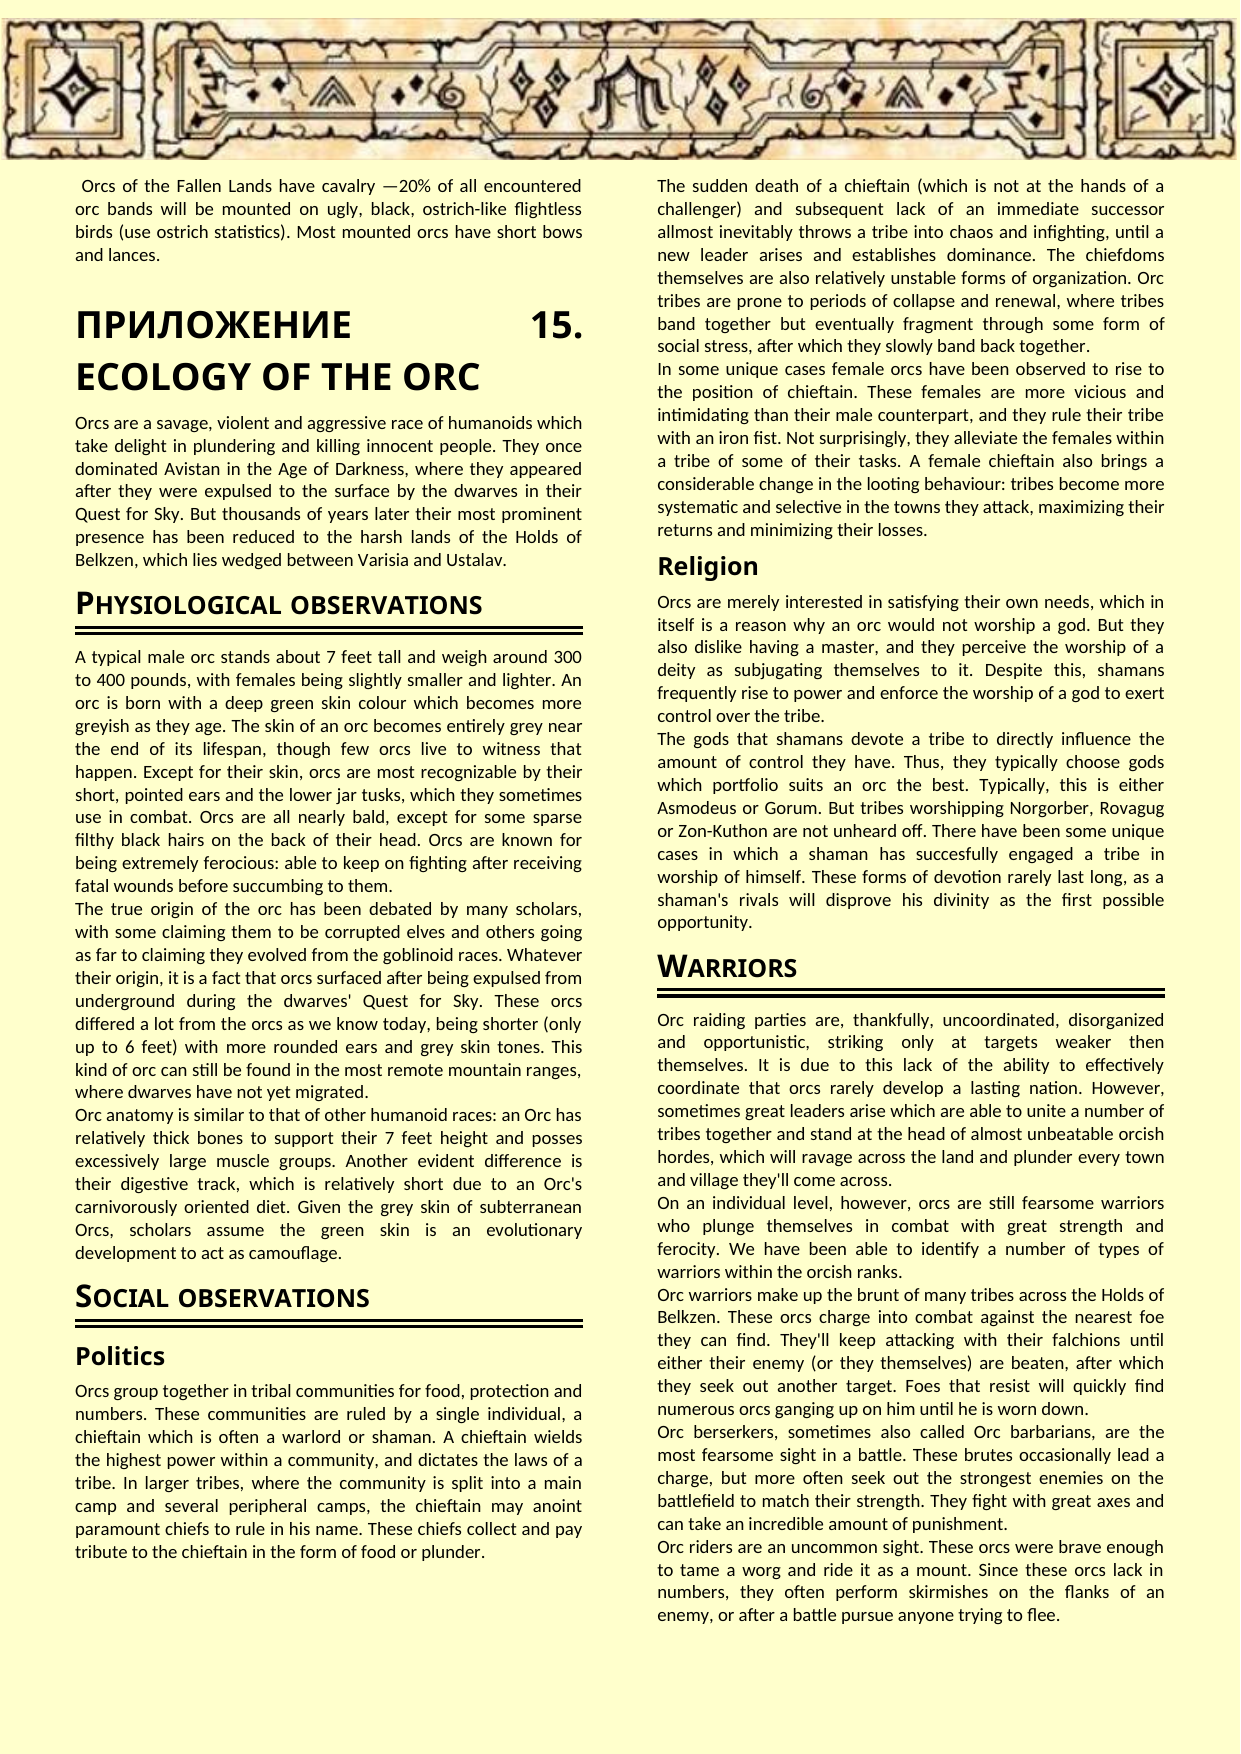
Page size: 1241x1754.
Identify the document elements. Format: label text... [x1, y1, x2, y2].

text A typical male orc stands about 7 feet tall and weigh around 300 to 400 pounds, with females being slightly smaller and lighter. An orc is born with a deep green skin colour which becomes more greyish as they age. The skin of an orc becomes entirely grey near the end of its lifespan, though few orcs live to witness that happen. Except for their skin, orcs are most recognizable by their short, pointed ears and the lower jar tusks, which they sometimes use in combat. Orcs are all nearly bald, except for some sparse filthy black hairs on the back of their head. Orcs are known for being extremely ferocious: able to keep on fighting after receiving fatal wounds before succumbing to them. [75, 645, 583, 897]
text Orc raiding parties are, thankfully, uncoordinated, disorganized and opportunistic, striking only at targets weaker then themselves. It is due to this lack of the ability to effectively coordinate that orcs rarely develop a lasting nation. However, sometimes great leaders arise which are able to unite a number of tribes together and stand at the head of almost unbeatable orcish hordes, which will ravage across the land and plunder every town and village they'll come across. [657, 1008, 1165, 1191]
text Orc warriors make up the brunt of many tribes across the Holds of Belkzen. These orcs charge into combat against the nearest foe they can find. They'll keep attacking with their falchions until either their enemy (or they themselves) are beaten, after which they seek out another target. Foes that resist will quickly find numerous orcs ganging up on him until he is worn down. [657, 1283, 1165, 1420]
text Orc riders are an uncommon sight. These orcs were brave enough to tame a worg and ride it as a mount. Since these orcs lack in numbers, they often perform skirmishes on the flanks of an enemy, or after a battle pursue anyone trying to flee. [657, 1535, 1165, 1626]
subtitle Religion [657, 548, 1165, 582]
subtitle Social observations [75, 1274, 583, 1319]
subtitle ПРИЛОЖЕНИЕ 15. ECOLOGY OF THE ORC [75, 299, 583, 401]
text Orc berserkers, sometimes also called Orc barbarians, are the most fearsome sight in a battle. These brutes occasionally lead a charge, but more often seek out the strongest enemies on the battlefield to match their strength. They fight with great axes and can take an incredible amount of punishment. [657, 1420, 1165, 1535]
text Orcs group together in tribal communities for food, protection and numbers. These communities are ruled by a single individual, a chieftain which is often a warlord or shaman. A chieftain wields the highest power within a community, and dictates the laws of a tribe. In larger tribes, where the community is split into a main camp and several peripheral camps, the chieftain may anoint paramount chiefs to rule in his name. These chiefs collect and pay tribute to the chieftain in the form of food or plunder. [75, 1380, 583, 1563]
text On an individual level, however, orcs are still fearsome warriors who plunge themselves in combat with great strength and ferocity. We have been able to identify a number of types of warriors within the orcish ranks. [657, 1191, 1165, 1283]
text In some unique cases female orcs have been observed to rise to the position of chieftain. These females are more vicious and intimidating than their male counterpart, and they rule their tribe with an iron fist. Not surprisingly, they alleviate the females within a tribe of some of their tasks. A female chieftain also brings a considerable change in the looting behaviour: tribes become more systematic and selective in the towns they attack, maximizing their returns and minimizing their losses. [657, 357, 1165, 541]
text The true origin of the orc has been debated by many scholars, with some claiming them to be corrupted elves and others going as far to claiming they evolved from the goblinoid races. Whatever their origin, it is a fact that orcs surfaced after being expulsed from underground during the dwarves' Quest for Sky. These orcs differed a lot from the orcs as we know today, being shorter (only up to 6 feet) with more rounded ears and grey skin tones. This kind of orc can still be found in the most remote mountain ranges, where dwarves have not yet migrated. [75, 897, 583, 1104]
subtitle Politics [75, 1338, 583, 1372]
text Orc anatomy is similar to that of other humanoid races: an Orc has relatively thick bones to support their 7 feet height and posses excessively large muscle groups. Another evident difference is their digestive track, which is relatively short due to an Orc's carnivorously oriented diet. Given the grey skin of subterranean Orcs, scholars assume the green skin is an evolutionary development to act as camouflage. [75, 1104, 583, 1264]
text Orcs of the Fallen Lands have cavalry —20% of all encountered orc bands will be mounted on ugly, black, ostrich-like flightless birds (use ostrich statistics). Most mounted orcs have short bows and lances. [75, 159, 583, 266]
text Orcs are a savage, violent and aggressive race of humanoids which take delight in plundering and killing innocent people. They once dominated Avistan in the Age of Darkness, where they appeared after they were expulsed to the surface by the dwarves in their Quest for Sky. But thousands of years later their most prominent presence has been reduced to the harsh lands of the Holds of Belkzen, which lies wedged between Varisia and Ustalav. [75, 411, 583, 571]
text The gods that shamans devote a tribe to directly influence the amount of control they have. Thus, they typically choose gods which portfolio suits an orc the best. Typically, this is either Asmodeus or Gorum. But tribes worshipping Norgorber, Rovagug or Zon-Kuthon are not unheard off. There have been some unique cases in which a shaman has succesfully engaged a tribe in worship of himself. These forms of devotion rarely last long, as a shaman's rivals will disprove his divinity as the first possible opportunity. [657, 727, 1165, 934]
subtitle Physiological observations [75, 581, 583, 626]
text Orcs are merely interested in satisfying their own needs, which in itself is a reason why an orc would not worship a god. But they also dislike having a master, and they perceive the worship of a deity as subjugating themselves to it. Despite this, shamans frequently rise to power and enforce the worship of a god to exert control over the tribe. [657, 590, 1165, 727]
picture [0, 18, 1236, 159]
text The sudden death of a chieftain (which is not at the hands of a challenger) and subsequent lack of an immediate successor allmost inevitably throws a tribe into chaos and infighting, until a new leader arises and establishes dominance. The chiefdoms themselves are also relatively unstable forms of organization. Orc tribes are prone to periods of collapse and renewal, where tribes band together but eventually fragment through some form of social stress, after which they slowly band back together. [657, 159, 1165, 357]
subtitle Warriors [657, 944, 1165, 988]
